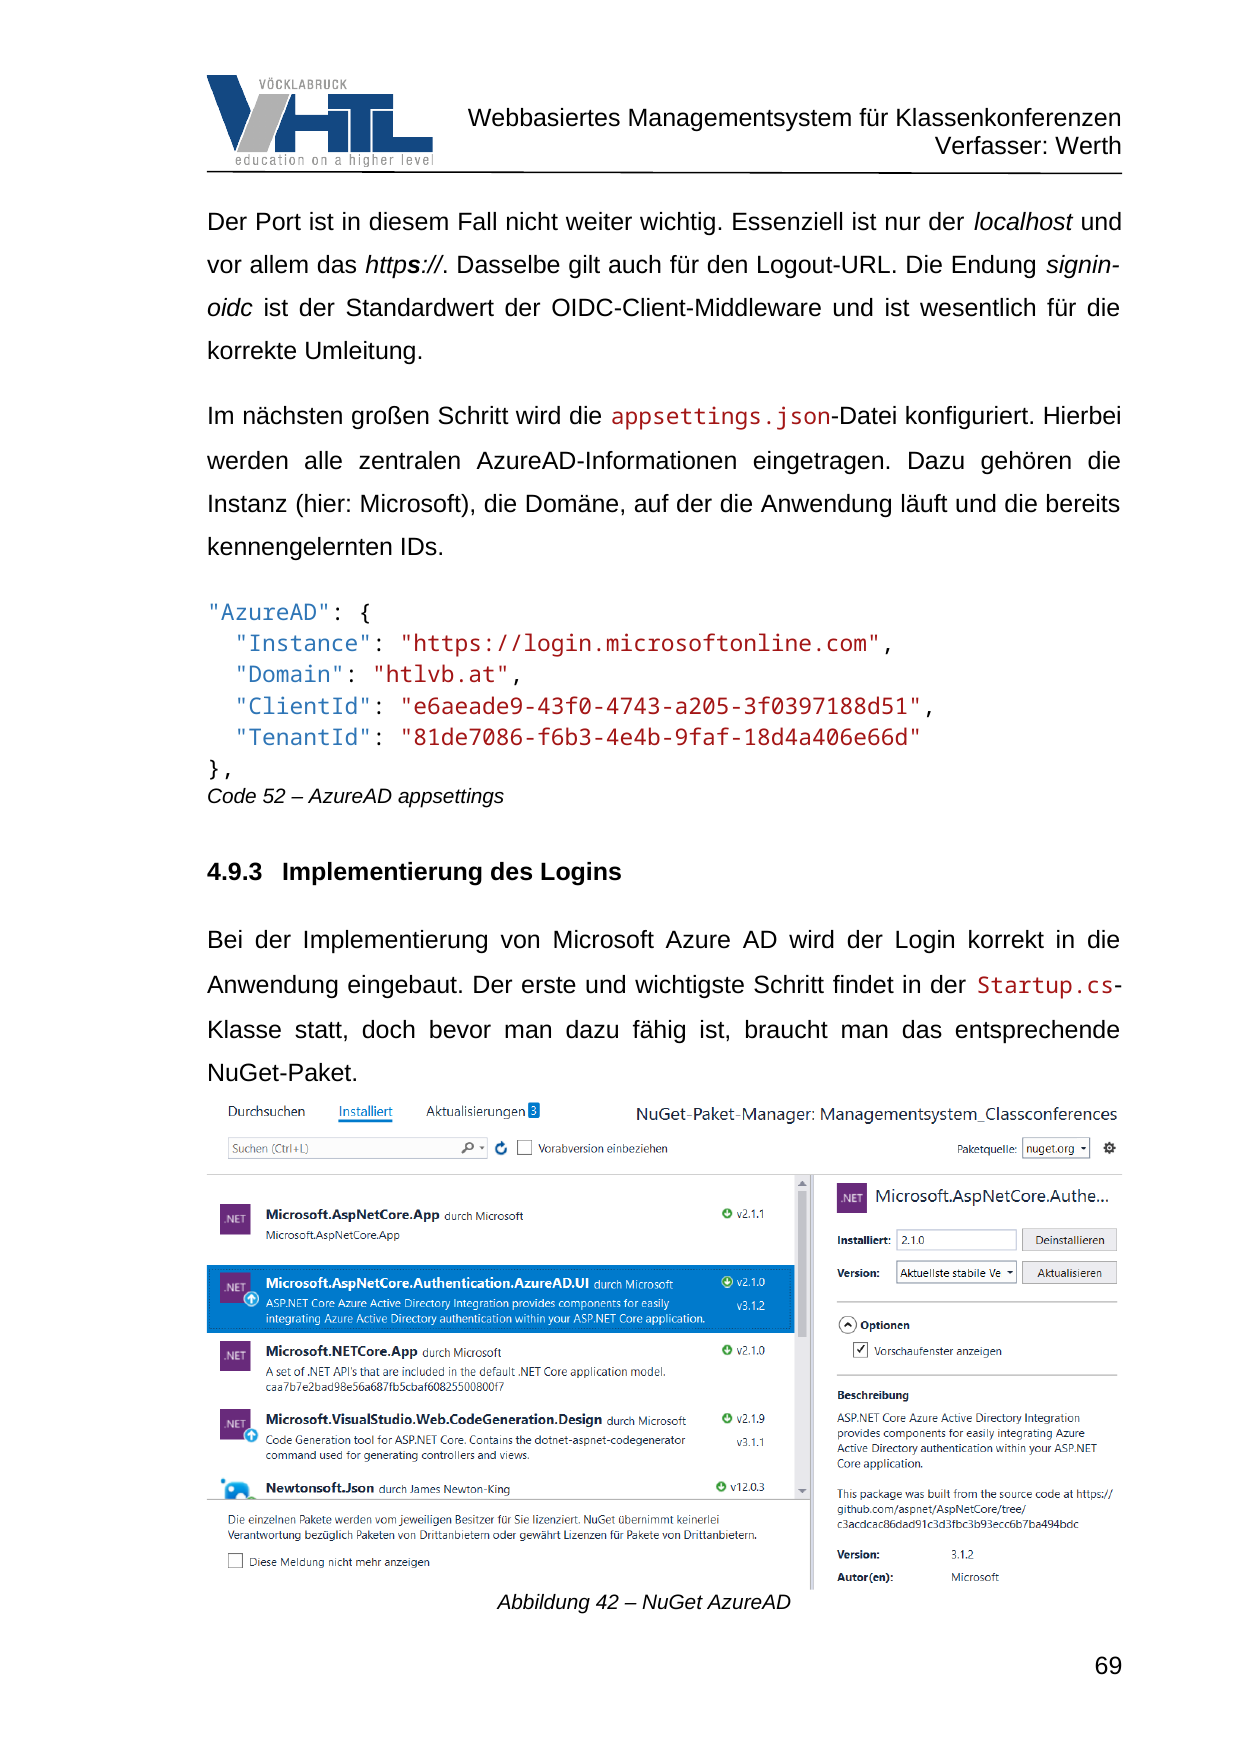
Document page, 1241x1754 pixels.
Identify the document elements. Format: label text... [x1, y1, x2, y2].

text Code 52 – AzureAD appsettings [207, 783, 1122, 807]
text "ClientId": "e6aeade9-43f0-4743-a205-3f0397188d51", [207, 690, 1122, 721]
picture [206, 1093, 1123, 1590]
subtitle Implementierung des Logins [207, 857, 1122, 886]
text "AzureAD": { [207, 596, 1122, 627]
text }, [207, 752, 1122, 783]
text Im nächsten großen Schritt wird die appsettings.json-Datei konfiguriert. Hierbei werden alle zentralen AzureAD-Informationen eingetragen. Dazu gehören die Instanz (hier: Microsoft), die Domäne, auf der die Anwendung läuft und die bereits kennengelernten IDs. [207, 400, 1122, 561]
text "Domain": "htlvb.at", [207, 658, 1122, 690]
text Der Port ist in diesem Fall nicht weiter wichtig. Essenziell ist nur der localhost und vor allem das https://. Dasselbe gilt auch für den Logout-URL. Die Endung signin-oidc ist der Standardwert der OIDC-Client-Middleware und ist wesentlich für die korrekte Umleitung. [207, 207, 1122, 365]
picture [206, 75, 433, 167]
text Bei der Implementierung von Microsoft Azure AD wird der Login korrekt in die Anwendung eingebaut. Der erste und wichtigste Schritt findet in der Startup.cs-Klasse statt, doch bevor man dazu fähig ist, braucht man das entsprechende NuGet-Paket. [207, 925, 1122, 1087]
text "Instance": "https://login.microsoftonline.com", [207, 627, 1122, 658]
text "TenantId": "81de7086-f6b3-4e4b-9faf-18d4a406e66d" [207, 721, 1122, 752]
